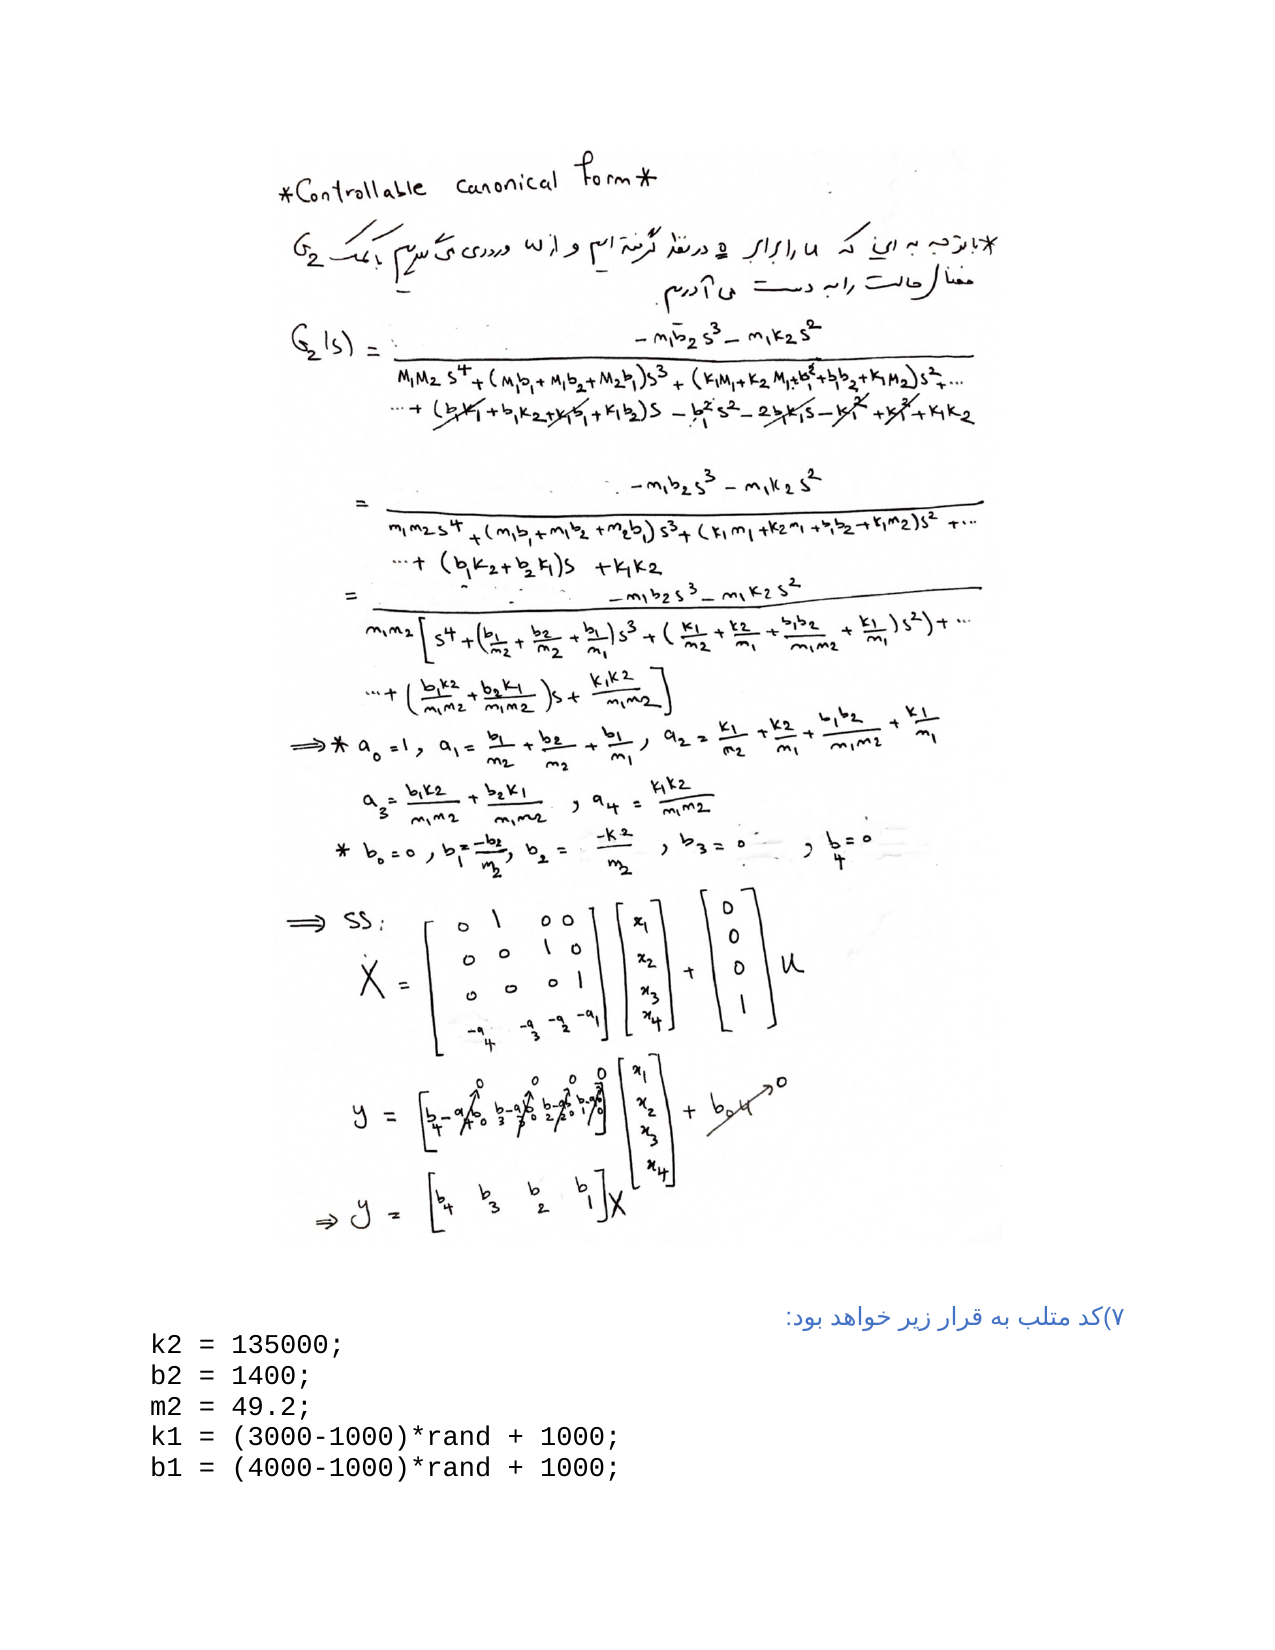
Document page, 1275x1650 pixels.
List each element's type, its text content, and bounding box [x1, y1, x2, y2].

text b2 = 1400; [150, 1362, 1125, 1392]
picture [272, 150, 1003, 1242]
text m2 = 49.2; [150, 1392, 1125, 1423]
text k1 = (3000-1000)*rand + 1000; [150, 1423, 1125, 1454]
text k2 = 135000; [150, 1331, 1125, 1362]
text ۷)کد متلب به قرار زیر خواهد بود: [150, 1302, 1125, 1331]
text b1 = (4000-1000)*rand + 1000; [150, 1454, 1125, 1484]
